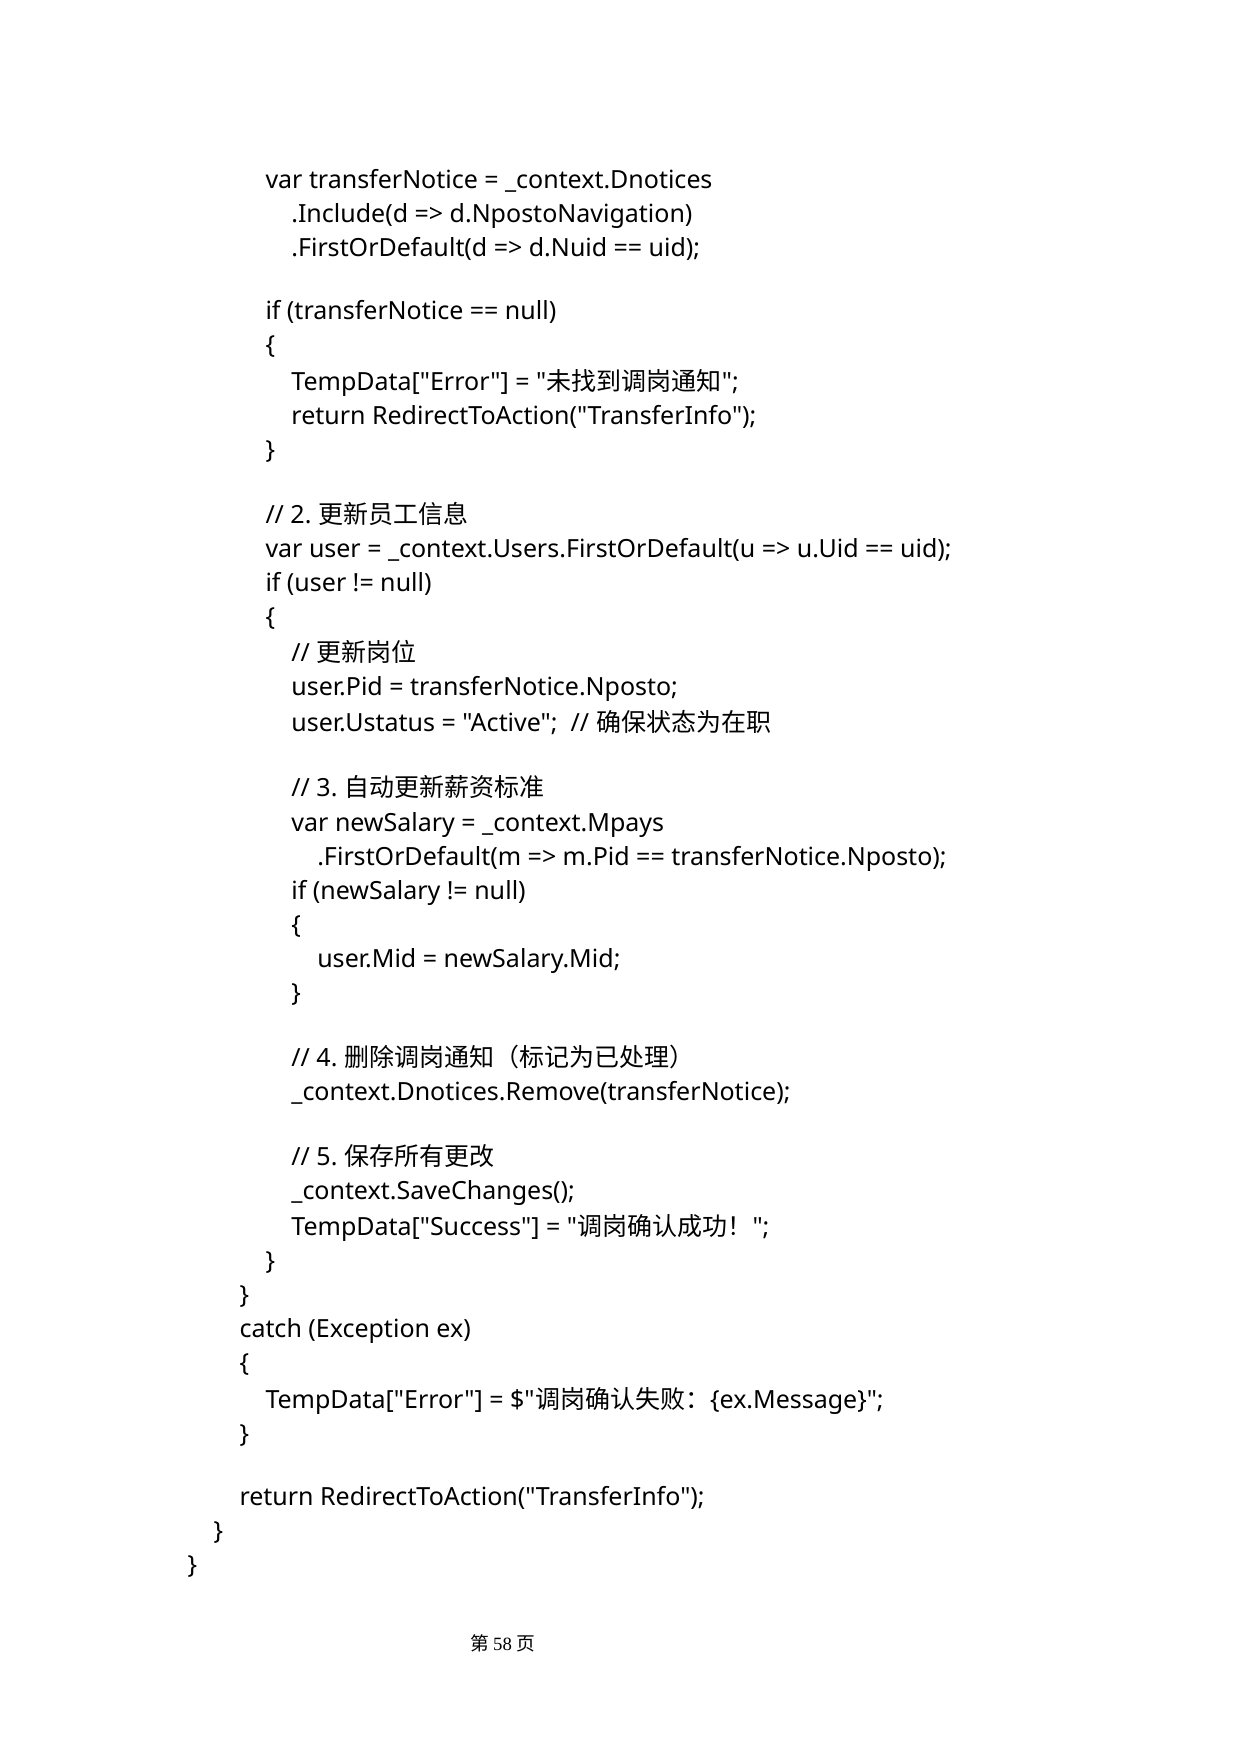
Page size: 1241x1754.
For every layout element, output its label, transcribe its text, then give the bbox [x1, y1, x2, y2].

list // 2. 更新员工信息 [187, 494, 1053, 530]
list if (user != null) [187, 564, 1053, 598]
list { [187, 327, 1053, 361]
list .FirstOrDefault(m => m.Pid == transferNotice.Nposto); [187, 838, 1053, 872]
list } [187, 974, 1053, 1008]
list var newSalary = _context.Mpays [187, 804, 1053, 838]
list // 5. 保存所有更改 [187, 1136, 1053, 1173]
list if (transferNotice == null) [187, 293, 1053, 327]
list TempData["Success"] = "调岗确认成功！"; [187, 1207, 1053, 1243]
list // 3. 自动更新薪资标准 [187, 768, 1053, 804]
list catch (Exception ex) [187, 1311, 1053, 1345]
list return RedirectToAction("TransferInfo"); [187, 397, 1053, 431]
list _context.SaveChanges(); [187, 1173, 1053, 1207]
list } [187, 1415, 1053, 1449]
list } [187, 1277, 1053, 1311]
list user.Mid = newSalary.Mid; [187, 940, 1053, 974]
list } [187, 1243, 1053, 1277]
list { [187, 906, 1053, 940]
list if (newSalary != null) [187, 872, 1053, 906]
list } [187, 1512, 1053, 1546]
list TempData["Error"] = $"调岗确认失败：{ex.Message}"; [187, 1379, 1053, 1415]
list TempData["Error"] = "未找到调岗通知"; [187, 361, 1053, 397]
list _context.Dnotices.Remove(transferNotice); [187, 1073, 1053, 1108]
list user.Ustatus = "Active"; // 确保状态为在职 [187, 703, 1053, 739]
list // 更新岗位 [187, 633, 1053, 669]
list { [187, 598, 1053, 633]
list } [187, 1546, 1053, 1580]
list var transferNotice = _context.Dnotices [187, 162, 1053, 196]
list return RedirectToAction("TransferInfo"); [187, 1478, 1053, 1512]
list .Include(d => d.NpostoNavigation) [187, 196, 1053, 230]
list } [187, 431, 1053, 465]
list user.Pid = transferNotice.Nposto; [187, 669, 1053, 703]
list { [187, 1345, 1053, 1379]
list .FirstOrDefault(d => d.Nuid == uid); [187, 230, 1053, 264]
list // 4. 删除调岗通知（标记为已处理） [187, 1037, 1053, 1073]
list var user = _context.Users.FirstOrDefault(u => u.Uid == uid); [187, 530, 1053, 564]
